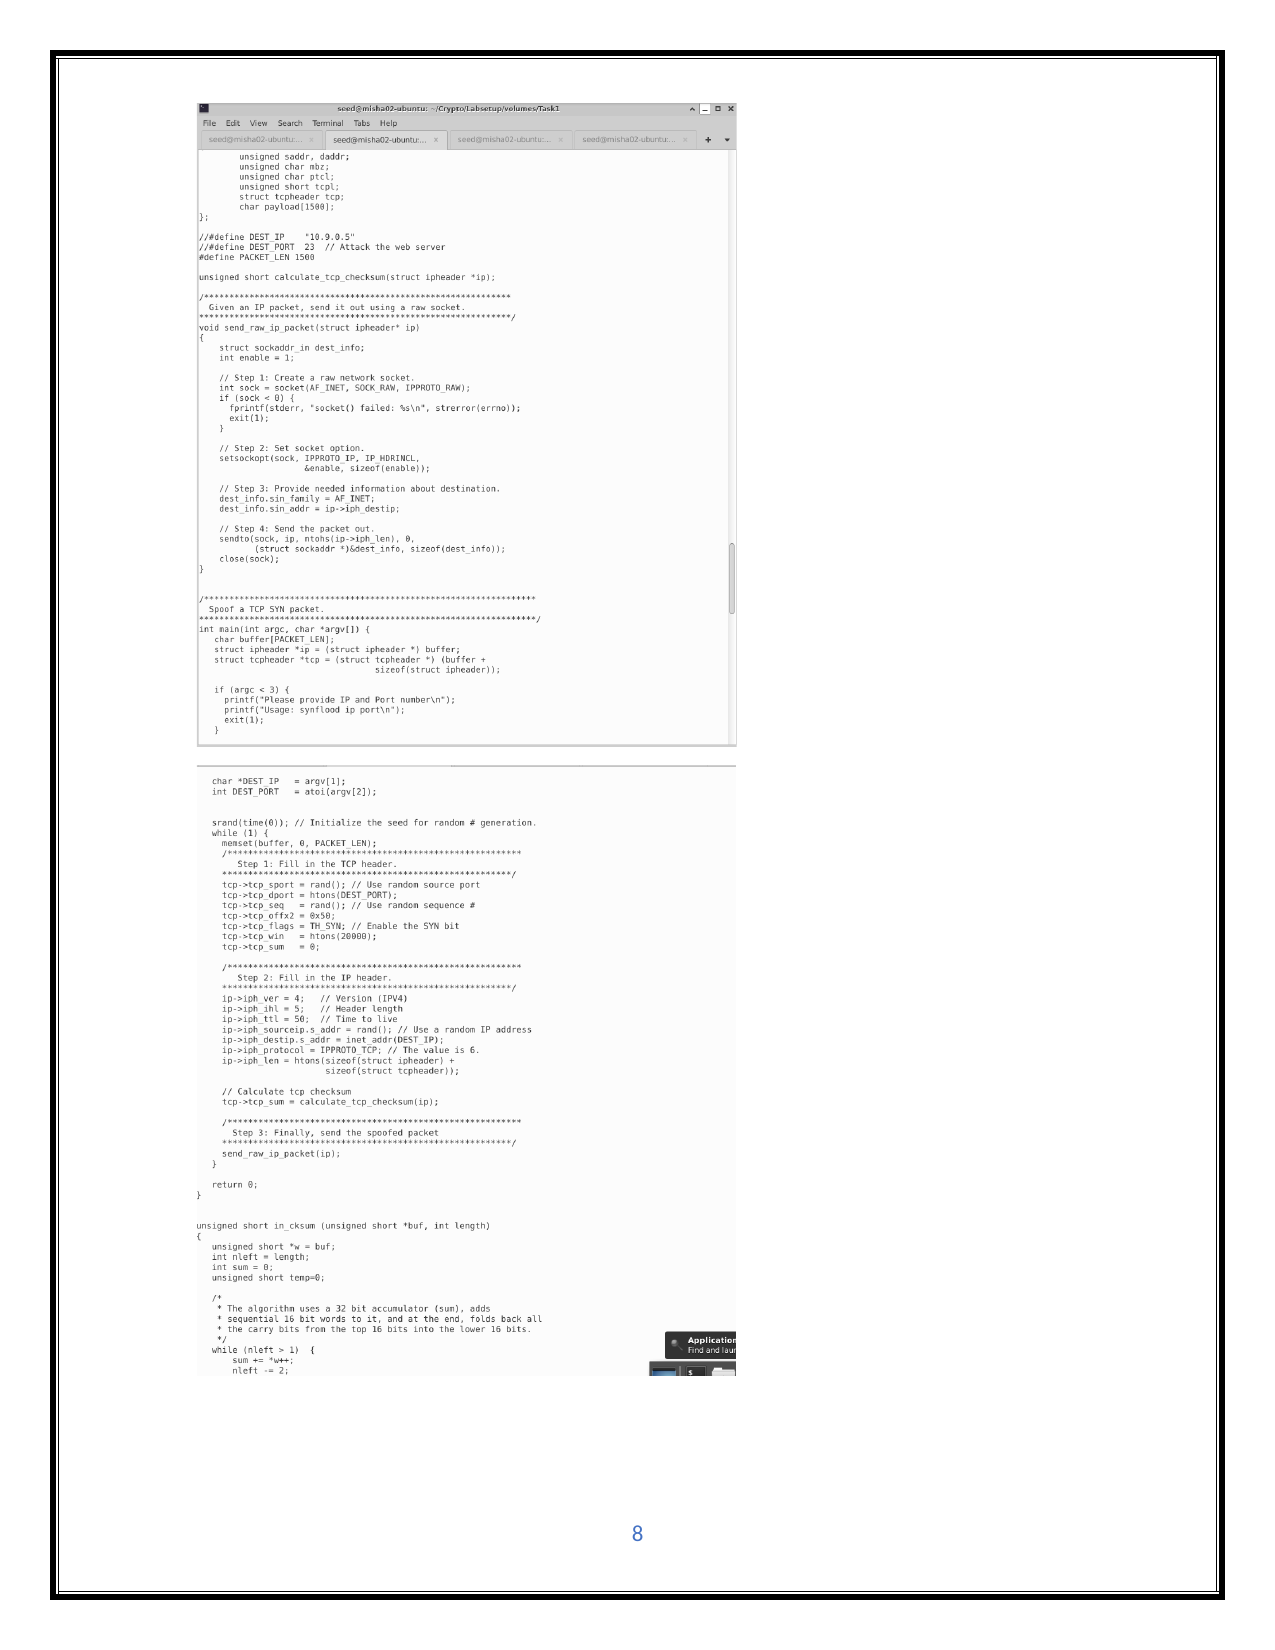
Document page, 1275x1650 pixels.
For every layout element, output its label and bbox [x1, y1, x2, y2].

picture [196, 765, 736, 1376]
picture [196, 103, 737, 747]
